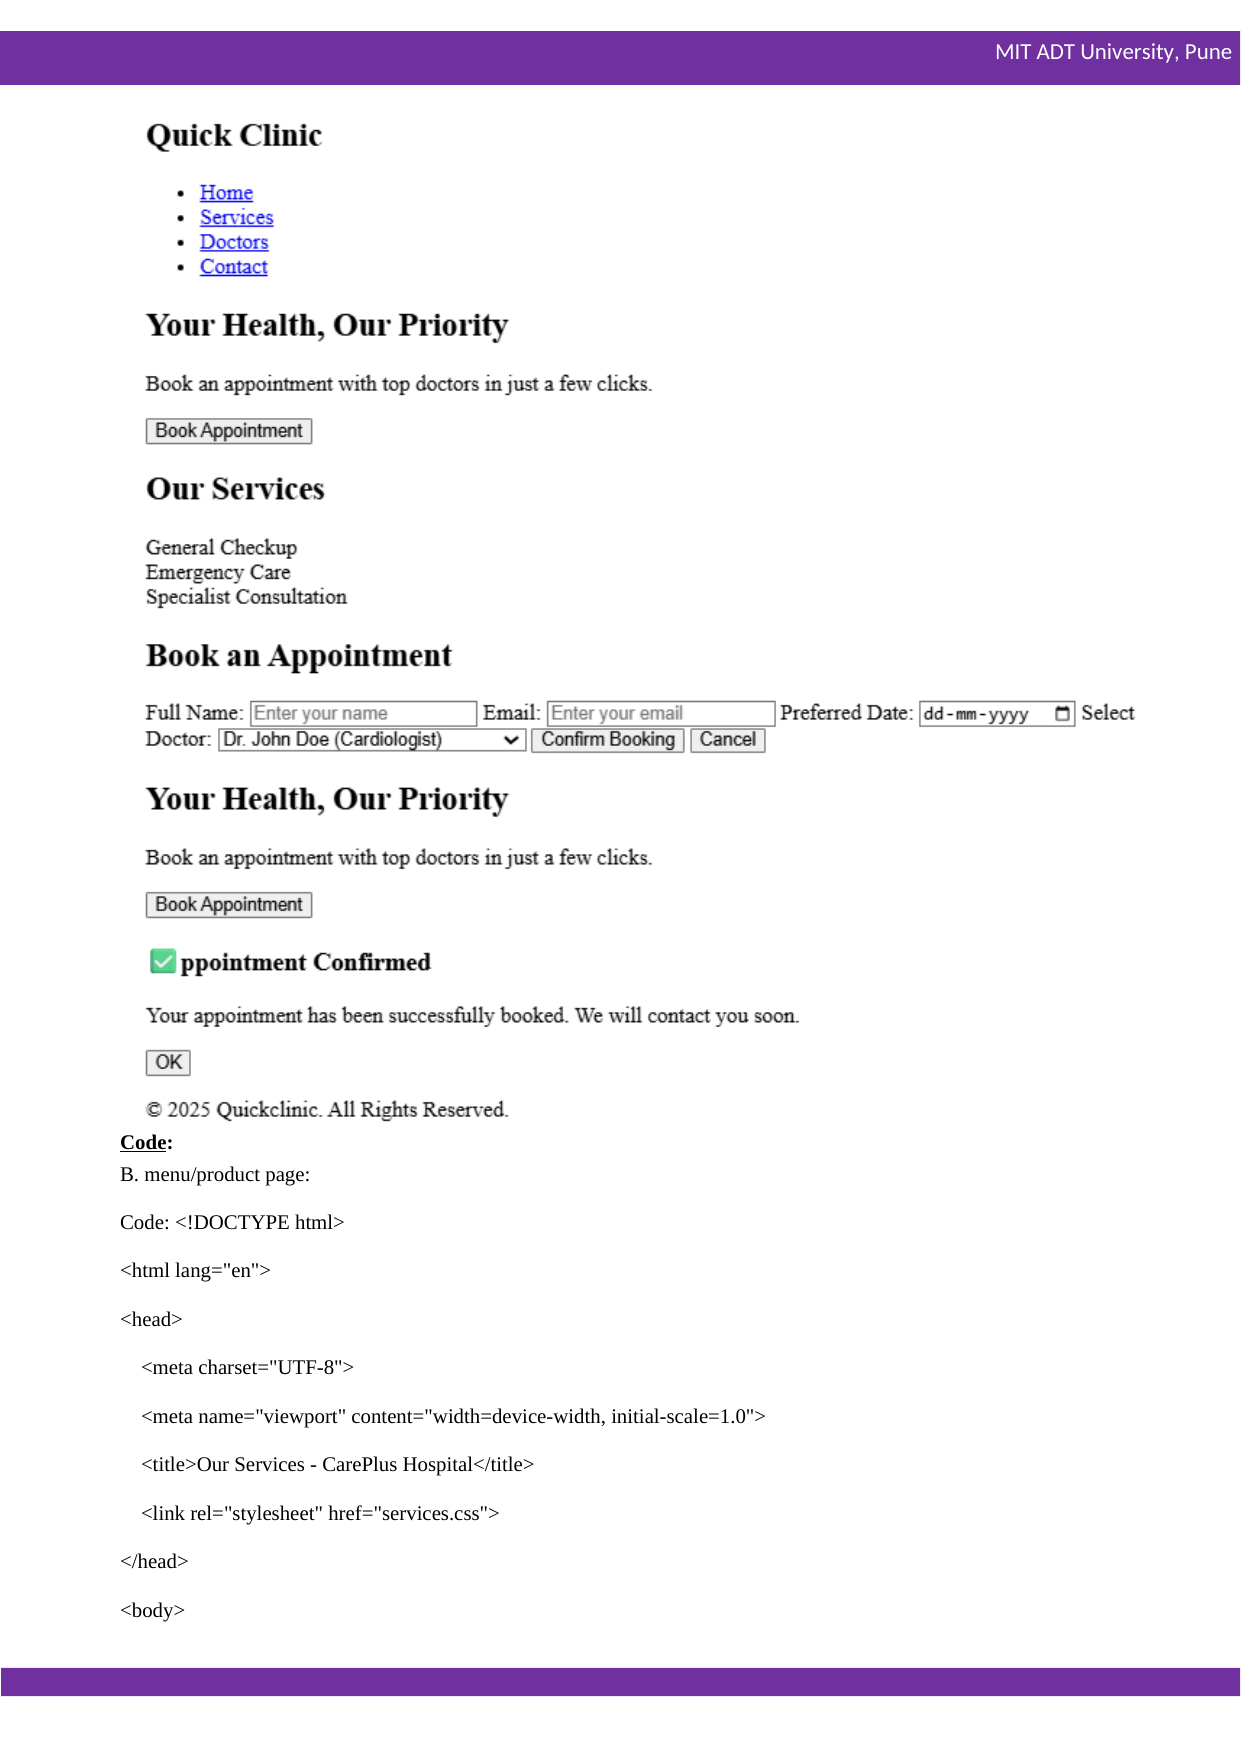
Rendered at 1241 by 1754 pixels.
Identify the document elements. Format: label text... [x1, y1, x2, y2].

text </head> [120, 1549, 1195, 1573]
text <meta charset="UTF-8"> [120, 1355, 1195, 1379]
text <html lang="en"> [120, 1258, 1195, 1282]
subtitle Code: [120, 1127, 1195, 1154]
text <title>Our Services - CarePlus Hospital</title> [120, 1452, 1195, 1476]
picture [120, 105, 1196, 1127]
text <head> [120, 1307, 1195, 1331]
text B. menu/product page: [120, 1162, 1195, 1186]
text Code: <!DOCTYPE html> [120, 1210, 1195, 1234]
text <meta name="viewport" content="width=device-width, initial-scale=1.0"> [120, 1404, 1195, 1428]
text <body> [120, 1597, 1195, 1622]
text <link rel="stylesheet" href="services.css"> [120, 1501, 1195, 1525]
